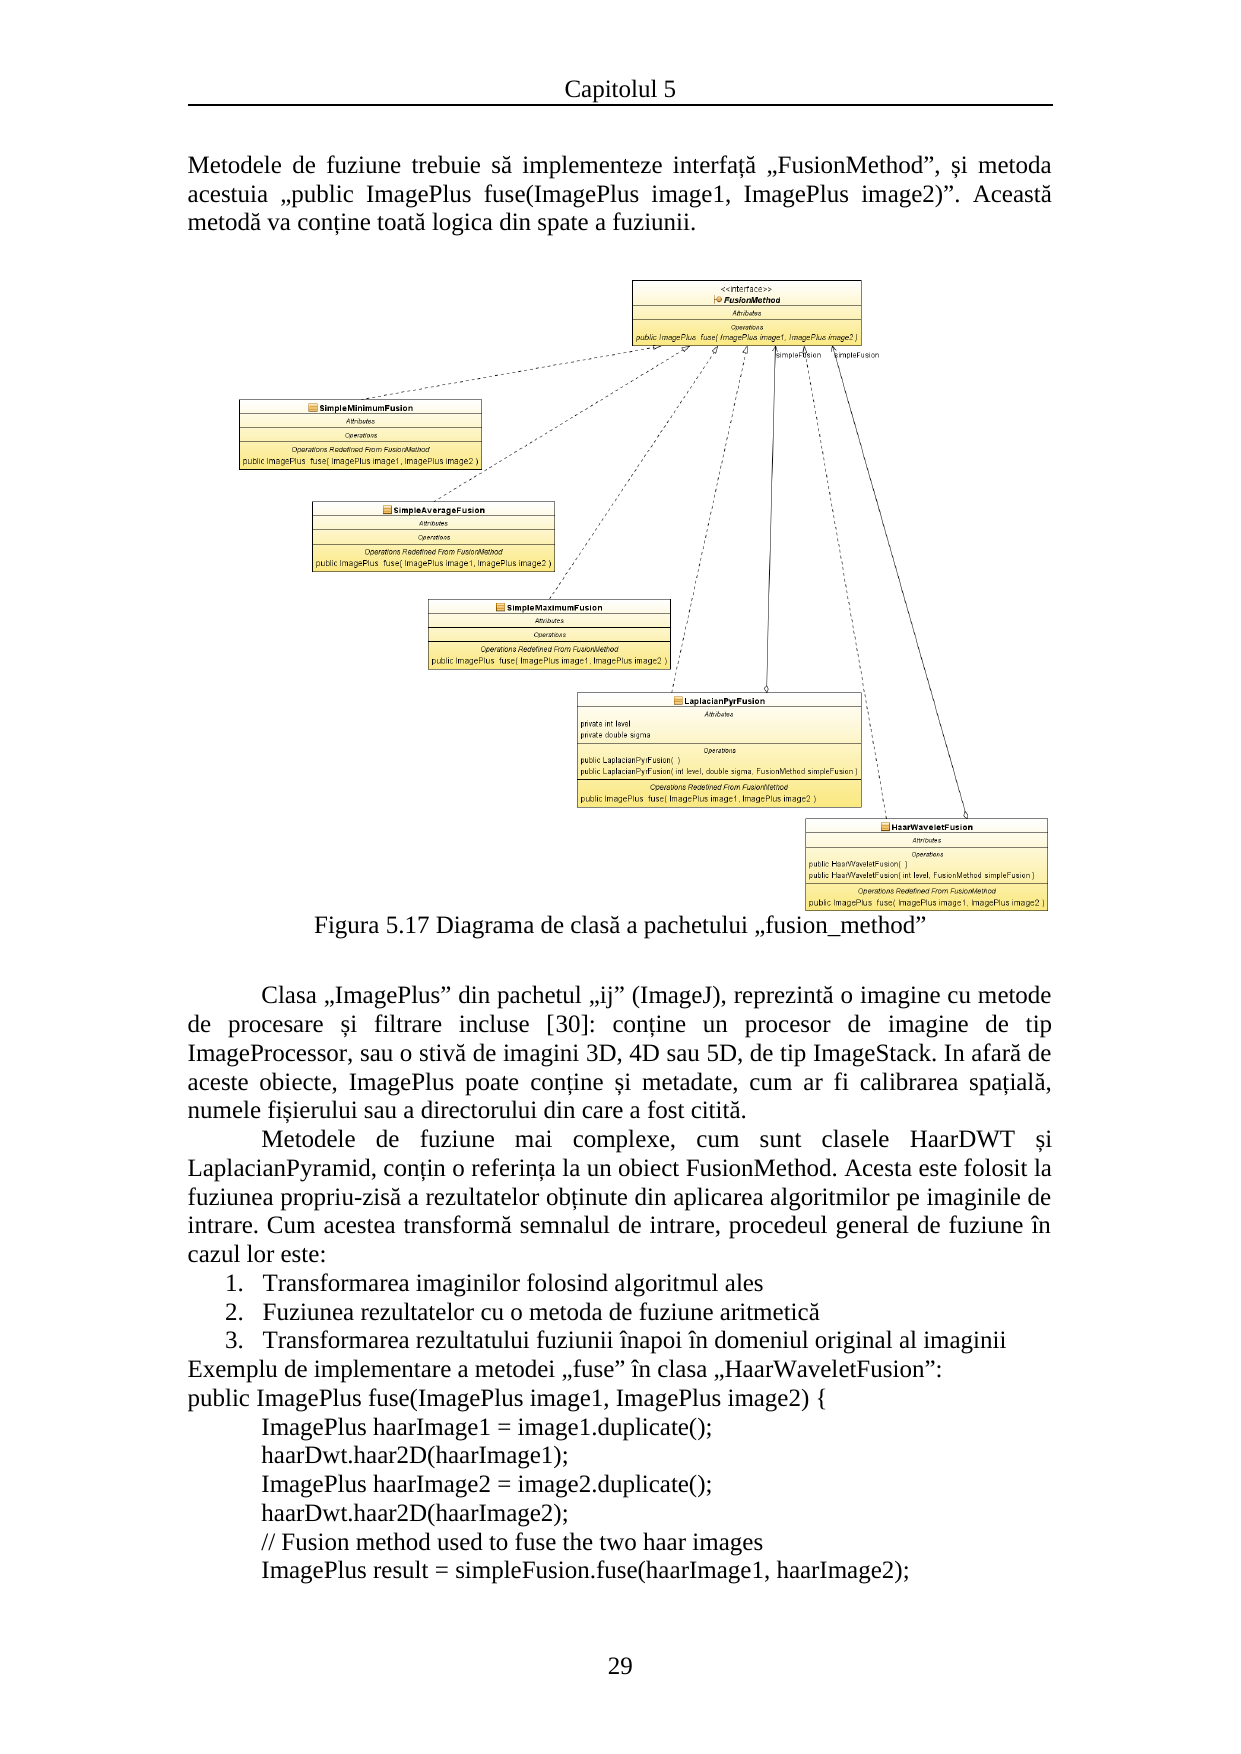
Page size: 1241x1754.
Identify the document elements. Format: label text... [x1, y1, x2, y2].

text ImagePlus result = simpleFusion.fuse(haarImage1, haarImage2); [187, 1556, 1053, 1584]
text Exemplu de implementare a metodei „fuse” în clasa „HaarWaveletFusion”: [187, 1354, 1053, 1383]
text ImagePlus haarImage1 = image1.duplicate(); [187, 1412, 1053, 1441]
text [187, 150, 1053, 236]
text // Fusion method used to fuse the two haar images [187, 1527, 1053, 1556]
text haarDwt.haar2D(haarImage1); [187, 1441, 1053, 1469]
text Metodele de fuziune mai complexe, cum sunt clasele HaarDWT și LaplacianPyramid, conțin o referința la un obiect FusionMethod. Acesta este folosit la fuziunea propriu-zisă a rezultatelor obținute din aplicarea algoritmilor pe imaginile de intrare. Cum acestea transformă semnalul de intrare, procedeul general de fuziune în cazul lor este: [187, 1124, 1053, 1268]
text ImagePlus haarImage2 = image2.duplicate(); [187, 1469, 1053, 1498]
text haarDwt.haar2D(haarImage2); [187, 1498, 1053, 1527]
text Clasa „ImagePlus” din pachetul „ij” (ImageJ), reprezintă o imagine cu metode de procesare și filtrare incluse []: conține un procesor de imagine de tip ImageProcessor, sau o stivă de imagini 3D, 4D sau 5D, de tip ImageStack. In afară de aceste obiecte, ImagePlus poate conține și metadate, cum ar fi calibrarea spațială, numele fișierului sau a directorului din care a fost citită. [187, 981, 1053, 1124]
text public ImagePlus fuse(ImagePlus image1, ImagePlus image2) { [187, 1383, 1053, 1412]
list Fuziunea rezultatelor cu o metoda de fuziune aritmetică [225, 1297, 1053, 1326]
list Transformarea rezultatului fuziunii înapoi în domeniul original al imaginii [225, 1326, 1053, 1354]
list Transformarea imaginilor folosind algoritmul ales [225, 1268, 1053, 1297]
picture [192, 265, 1048, 911]
